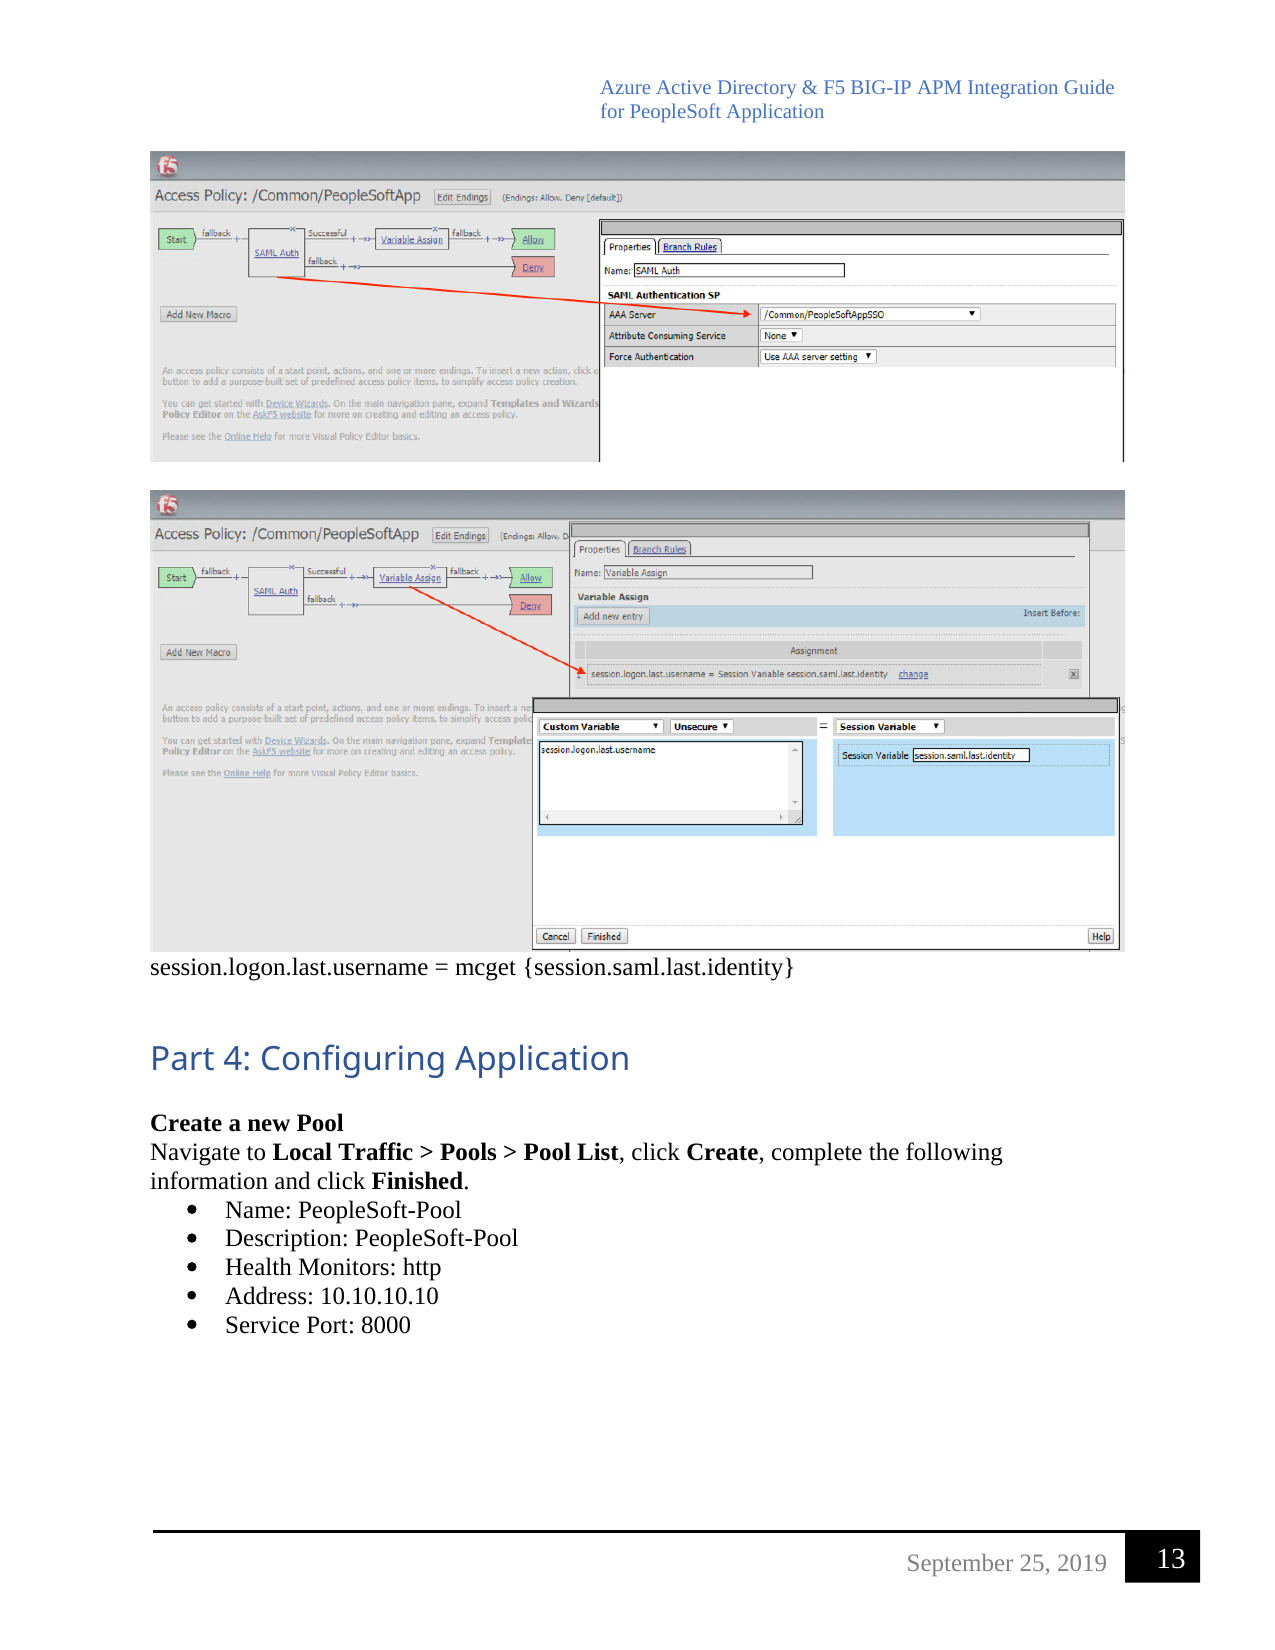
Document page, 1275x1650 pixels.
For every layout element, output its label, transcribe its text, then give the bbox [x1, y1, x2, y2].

text Navigate to Local Traffic > Pools > Pool List, click Create, complete the following information and click Finished. [150, 1137, 1125, 1195]
list Service Port: 8000 [187, 1310, 1125, 1338]
text session.logon.last.username = mcget {session.saml.last.identity} [150, 952, 1125, 981]
list Description: PeopleSoft-Pool [187, 1223, 1125, 1252]
text Create a new Pool [150, 1108, 1125, 1137]
list Health Monitors: http [187, 1252, 1125, 1281]
list Name: PeopleSoft-Pool [187, 1195, 1125, 1223]
subtitle Part 4: Configuring Application [150, 1034, 1125, 1080]
list Address: 10.10.10.10 [187, 1281, 1125, 1310]
picture [150, 151, 1125, 462]
picture [150, 490, 1125, 952]
